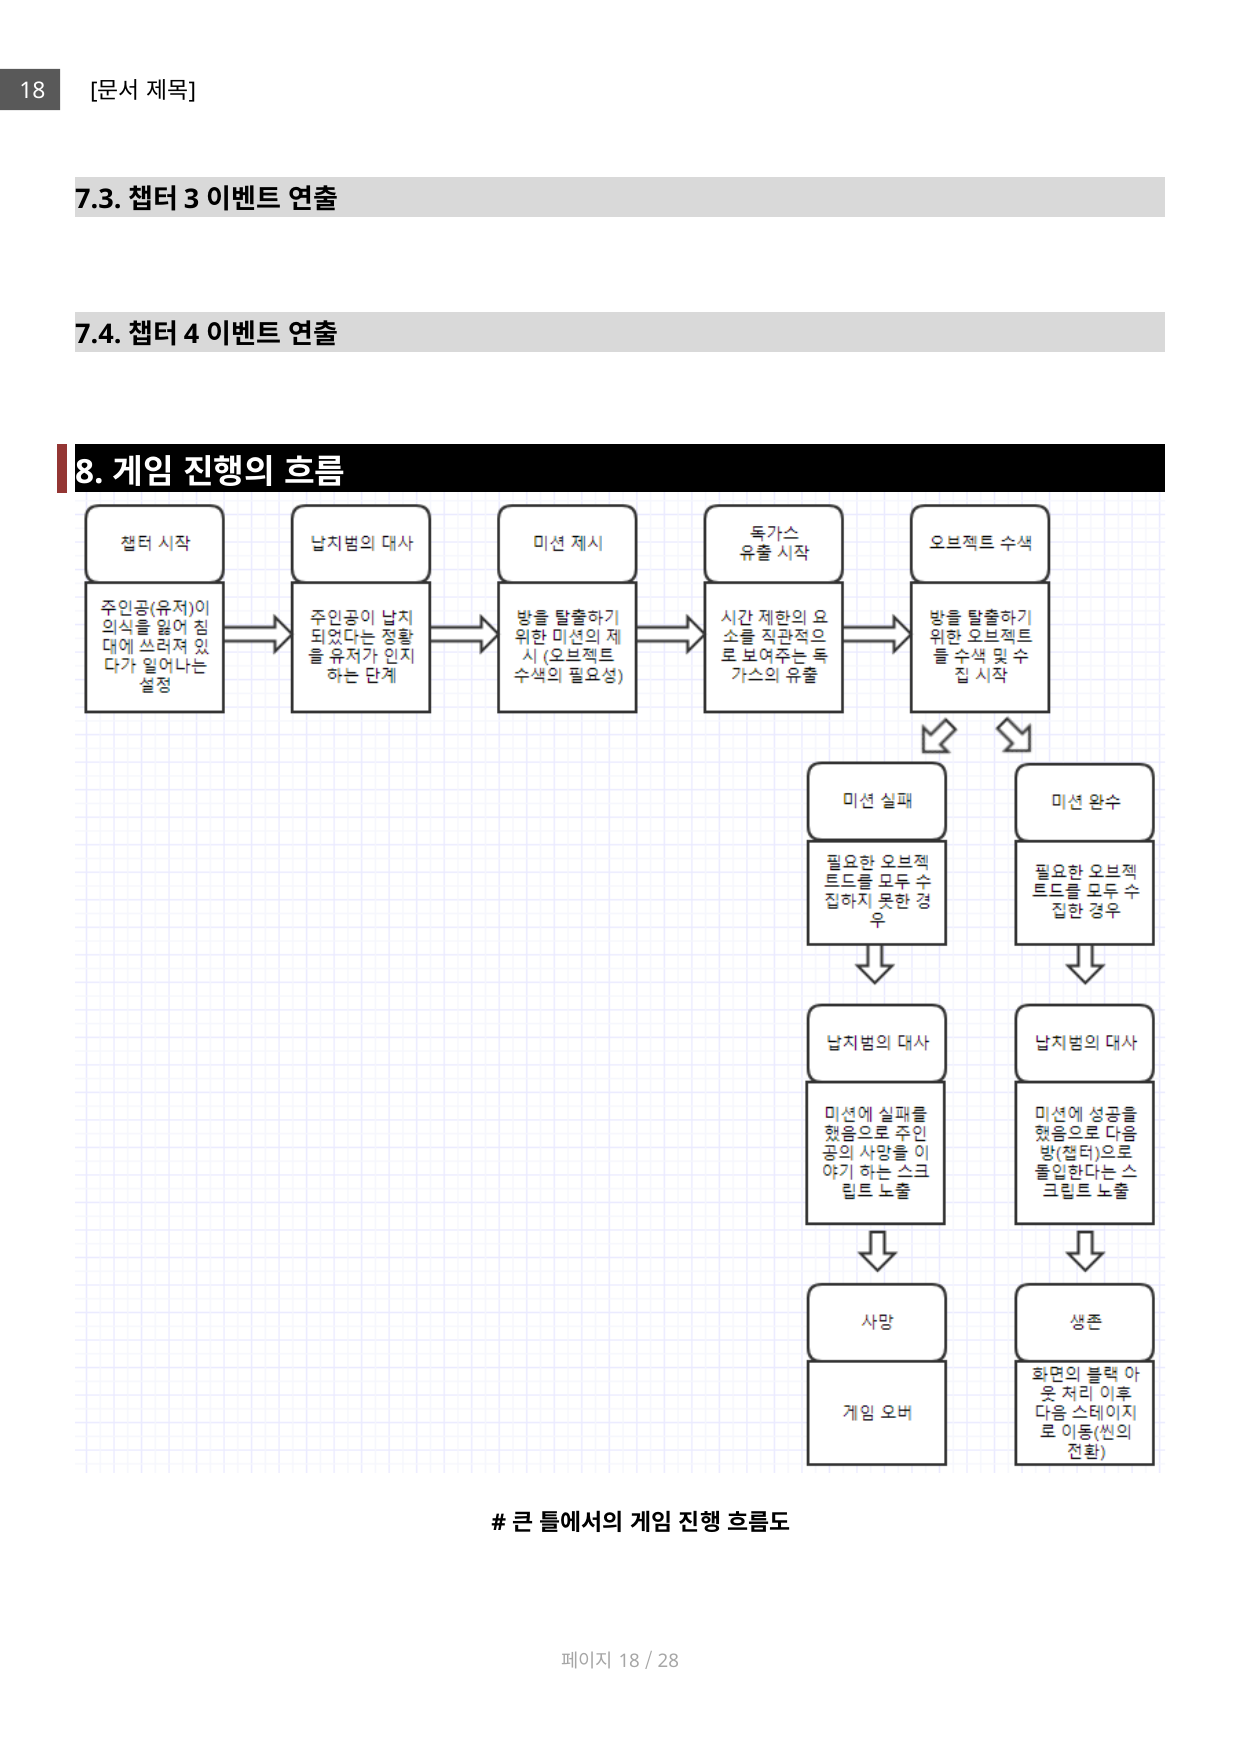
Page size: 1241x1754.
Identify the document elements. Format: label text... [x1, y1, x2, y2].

picture [75, 492, 1166, 1473]
text 챕터4 이벤트 연출 [75, 312, 1165, 352]
text 챕터3 이벤트 연출 [75, 177, 1165, 217]
list 게임 진행의 흐름 [75, 444, 1165, 492]
text # 큰 틀에서의 게임 진행 흐름도 [117, 1504, 1165, 1538]
